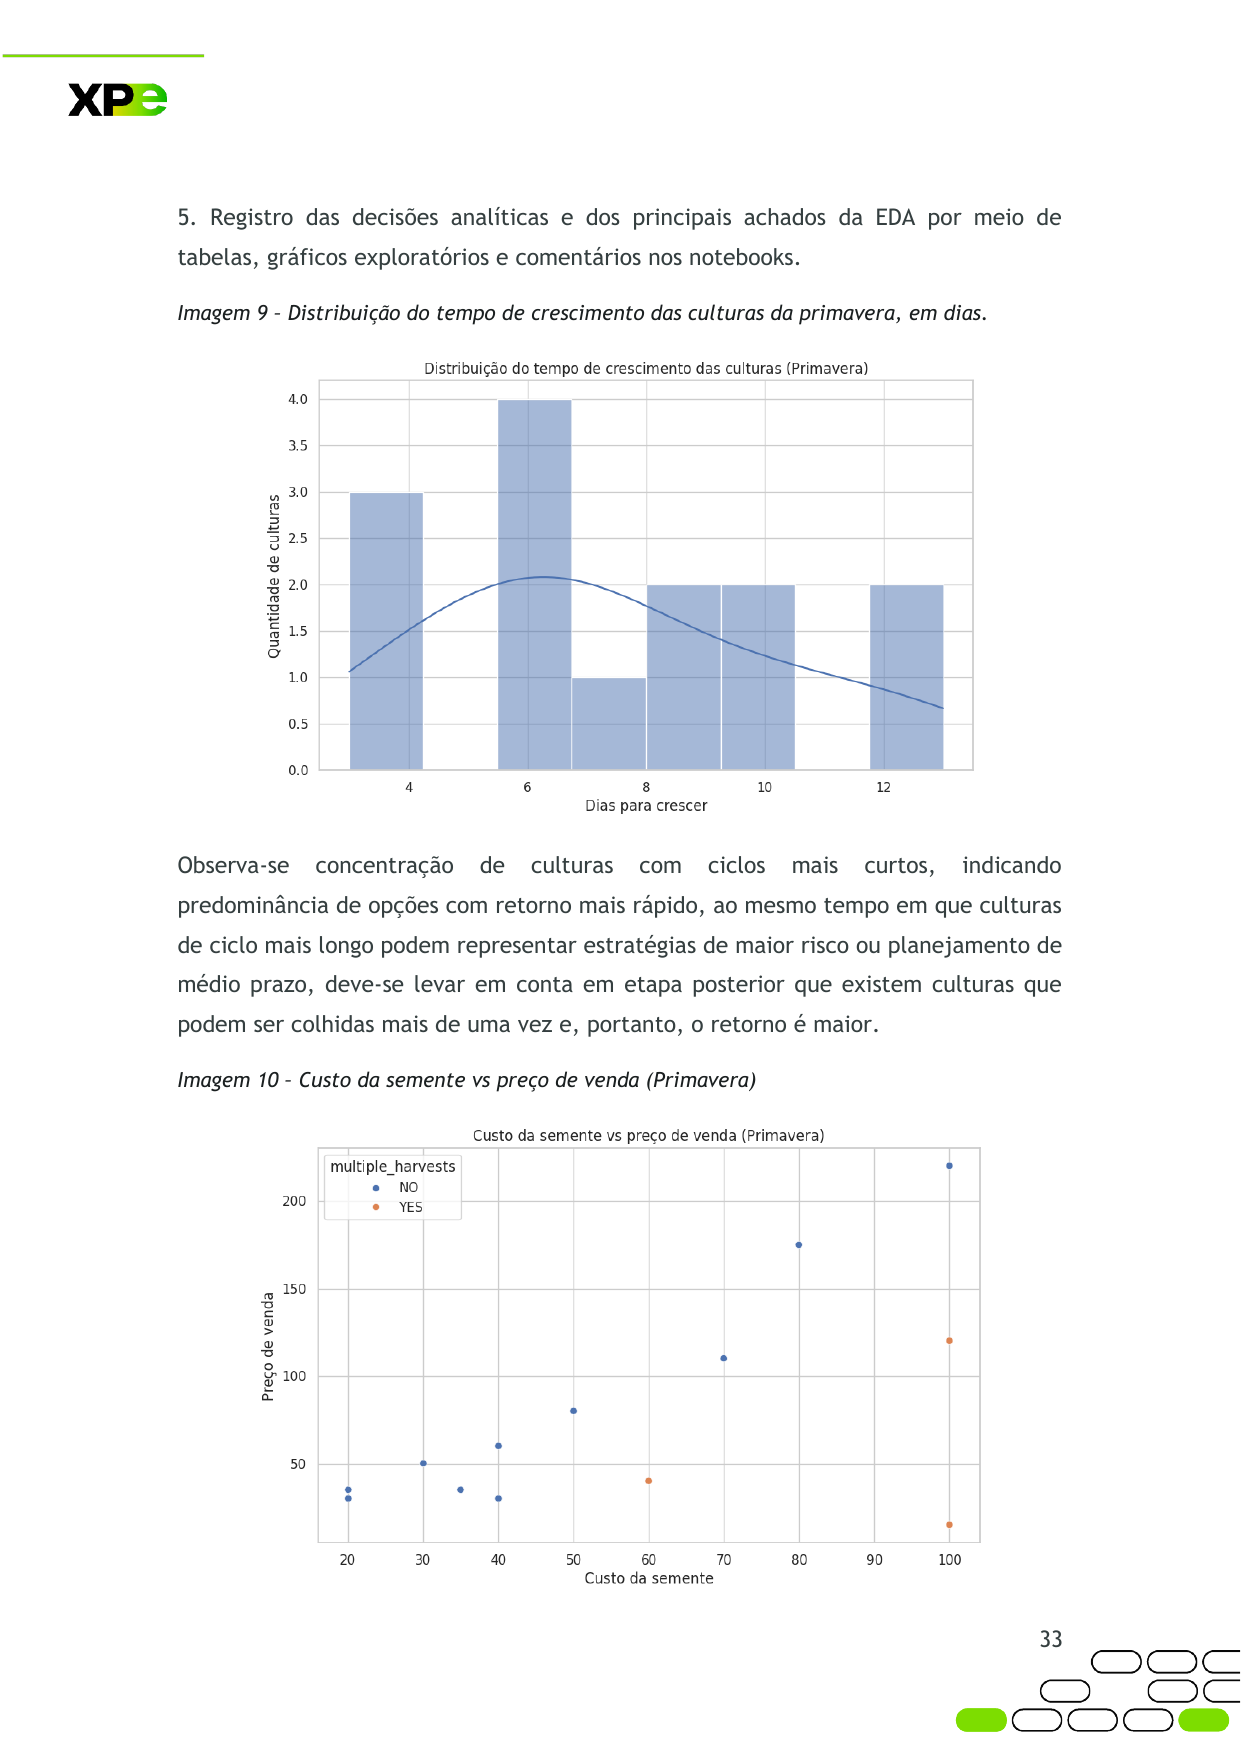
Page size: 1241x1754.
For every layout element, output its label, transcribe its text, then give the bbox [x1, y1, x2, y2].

picture [2, 51, 205, 148]
text Imagem 9 – Distribuição do tempo de crescimento das culturas da primavera, em dias. [177, 300, 1063, 324]
text 5. Registro das decisões analíticas e dos principais achados da EDA por meio de tabelas, gráficos exploratórios e comentários nos notebooks. [177, 204, 1063, 270]
picture [259, 353, 981, 822]
text Observa-se concentração de culturas com ciclos mais curtos, indicando predominância de opções com retorno mais rápido, ao mesmo tempo em que culturas de ciclo mais longo podem representar estratégias de maior risco ou planejamento de médio prazo, deve-se levar em conta em etapa posterior que existem culturas que podem ser colhidas mais de uma vez e, portanto, o retorno é maior. [177, 852, 1063, 1038]
picture [253, 1120, 987, 1595]
text Imagem 10 – Custo da semente vs preço de venda (Primavera) [177, 1067, 1063, 1092]
picture [955, 1650, 1241, 1732]
